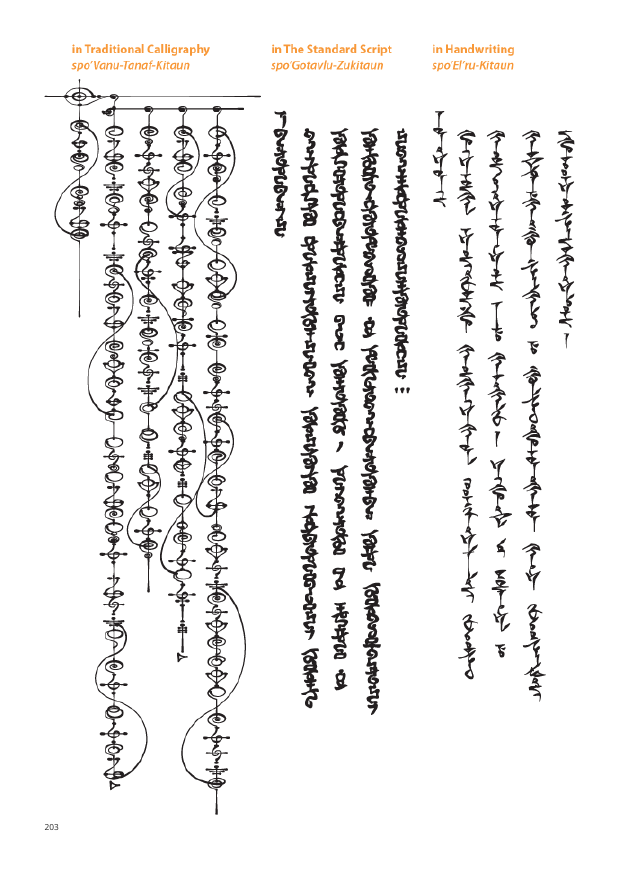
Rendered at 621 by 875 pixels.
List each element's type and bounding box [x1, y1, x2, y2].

picture [44, 44, 575, 815]
